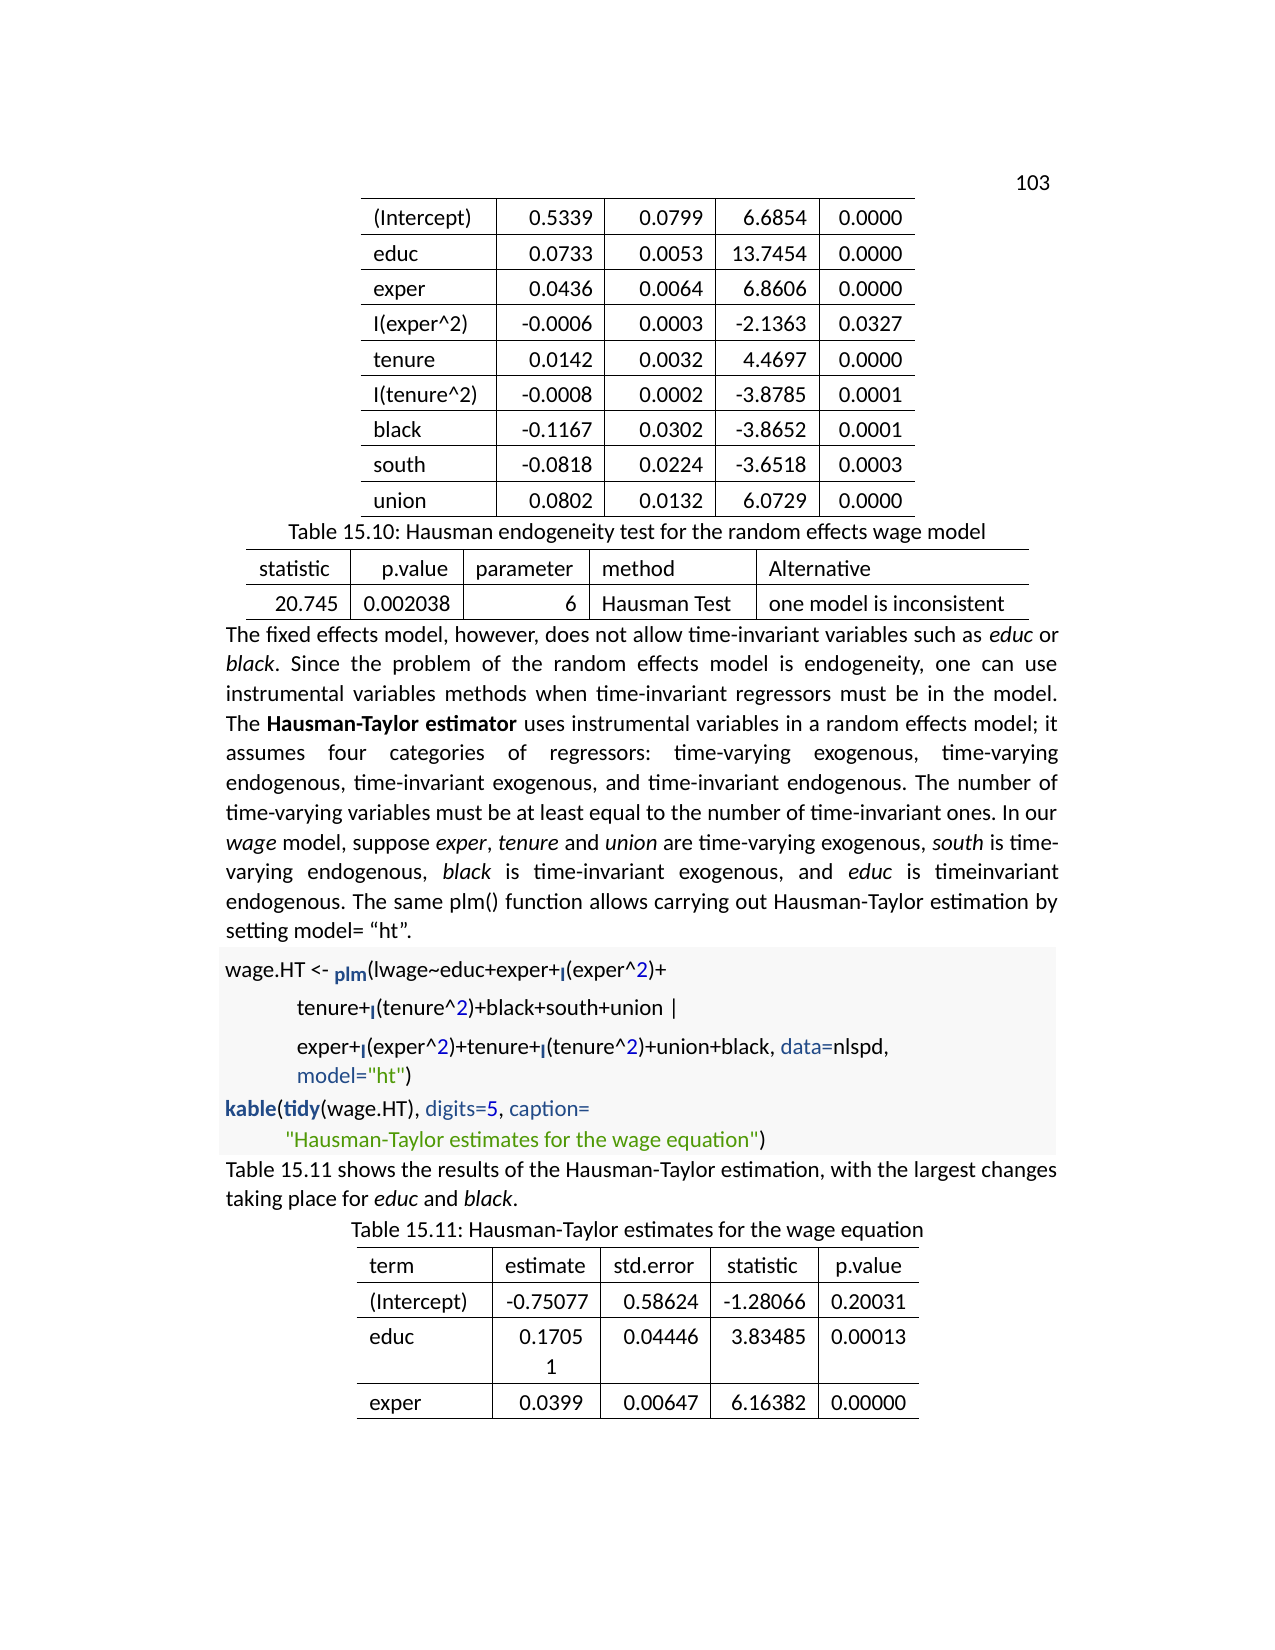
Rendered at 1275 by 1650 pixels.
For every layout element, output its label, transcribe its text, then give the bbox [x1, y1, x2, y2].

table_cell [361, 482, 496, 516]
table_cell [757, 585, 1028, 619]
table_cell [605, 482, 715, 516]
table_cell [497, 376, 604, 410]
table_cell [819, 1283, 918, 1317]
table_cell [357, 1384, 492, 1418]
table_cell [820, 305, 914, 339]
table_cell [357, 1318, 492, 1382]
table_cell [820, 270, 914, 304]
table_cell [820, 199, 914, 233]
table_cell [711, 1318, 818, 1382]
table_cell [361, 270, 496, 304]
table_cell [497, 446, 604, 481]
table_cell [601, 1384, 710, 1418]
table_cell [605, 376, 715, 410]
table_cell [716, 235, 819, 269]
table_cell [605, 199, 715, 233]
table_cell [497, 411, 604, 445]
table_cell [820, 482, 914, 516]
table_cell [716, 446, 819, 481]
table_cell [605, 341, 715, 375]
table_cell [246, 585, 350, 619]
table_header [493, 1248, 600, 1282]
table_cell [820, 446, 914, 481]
text Table 15.10: Hausman endogeneity test for the random effects wage model [226, 517, 1049, 545]
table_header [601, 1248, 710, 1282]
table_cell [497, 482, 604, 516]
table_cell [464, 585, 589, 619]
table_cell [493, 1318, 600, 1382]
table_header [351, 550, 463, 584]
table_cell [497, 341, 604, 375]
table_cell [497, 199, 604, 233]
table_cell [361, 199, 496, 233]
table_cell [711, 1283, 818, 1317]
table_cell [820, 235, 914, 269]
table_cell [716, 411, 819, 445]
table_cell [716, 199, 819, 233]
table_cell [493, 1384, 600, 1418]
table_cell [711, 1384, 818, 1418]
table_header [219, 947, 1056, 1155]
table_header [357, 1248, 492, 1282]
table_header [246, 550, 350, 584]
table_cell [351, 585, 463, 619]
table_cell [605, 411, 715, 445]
text Table 15.11 shows the results of the Hausman-Taylor estimation, with the largest changes taking place for educ and black. [226, 1155, 1059, 1212]
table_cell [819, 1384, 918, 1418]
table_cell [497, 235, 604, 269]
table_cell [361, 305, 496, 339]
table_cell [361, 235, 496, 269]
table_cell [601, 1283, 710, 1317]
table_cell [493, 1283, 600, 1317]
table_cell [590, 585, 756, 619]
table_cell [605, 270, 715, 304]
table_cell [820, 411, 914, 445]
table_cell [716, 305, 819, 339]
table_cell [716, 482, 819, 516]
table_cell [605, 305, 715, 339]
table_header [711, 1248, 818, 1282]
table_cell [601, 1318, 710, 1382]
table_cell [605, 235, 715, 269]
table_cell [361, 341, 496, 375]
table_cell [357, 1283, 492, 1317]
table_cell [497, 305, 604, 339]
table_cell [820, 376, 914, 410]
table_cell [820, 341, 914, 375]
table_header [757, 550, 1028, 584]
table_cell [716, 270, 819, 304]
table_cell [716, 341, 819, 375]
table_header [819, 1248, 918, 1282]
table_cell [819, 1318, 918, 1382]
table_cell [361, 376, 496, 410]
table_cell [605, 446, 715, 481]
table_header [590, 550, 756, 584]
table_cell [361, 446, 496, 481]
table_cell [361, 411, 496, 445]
text Table 15.11: Hausman-Taylor estimates for the wage equation [226, 1215, 1049, 1243]
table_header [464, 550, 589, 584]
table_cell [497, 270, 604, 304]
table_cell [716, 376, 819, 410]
text The fixed effects model, however, does not allow time-invariant variables such as educ or black. Since the problem of the random effects model is endogeneity, one can use instrumental variables methods when time-invariant regressors must be in the model. The Hausman-Taylor estimator uses instrumental variables in a random effects model; it assumes four categories of regressors: time-varying exogenous, time-varying endogenous, time-invariant exogenous, and time-invariant endogenous. The number of time-varying variables must be at least equal to the number of time-invariant ones. In our wage model, suppose exper, tenure and union are time-varying exogenous, south is time-varying endogenous, black is time-invariant exogenous, and educ is timeinvariant endogenous. The same plm() function allows carrying out Hausman-Taylor estimation by setting model= “ht”. [226, 620, 1059, 945]
